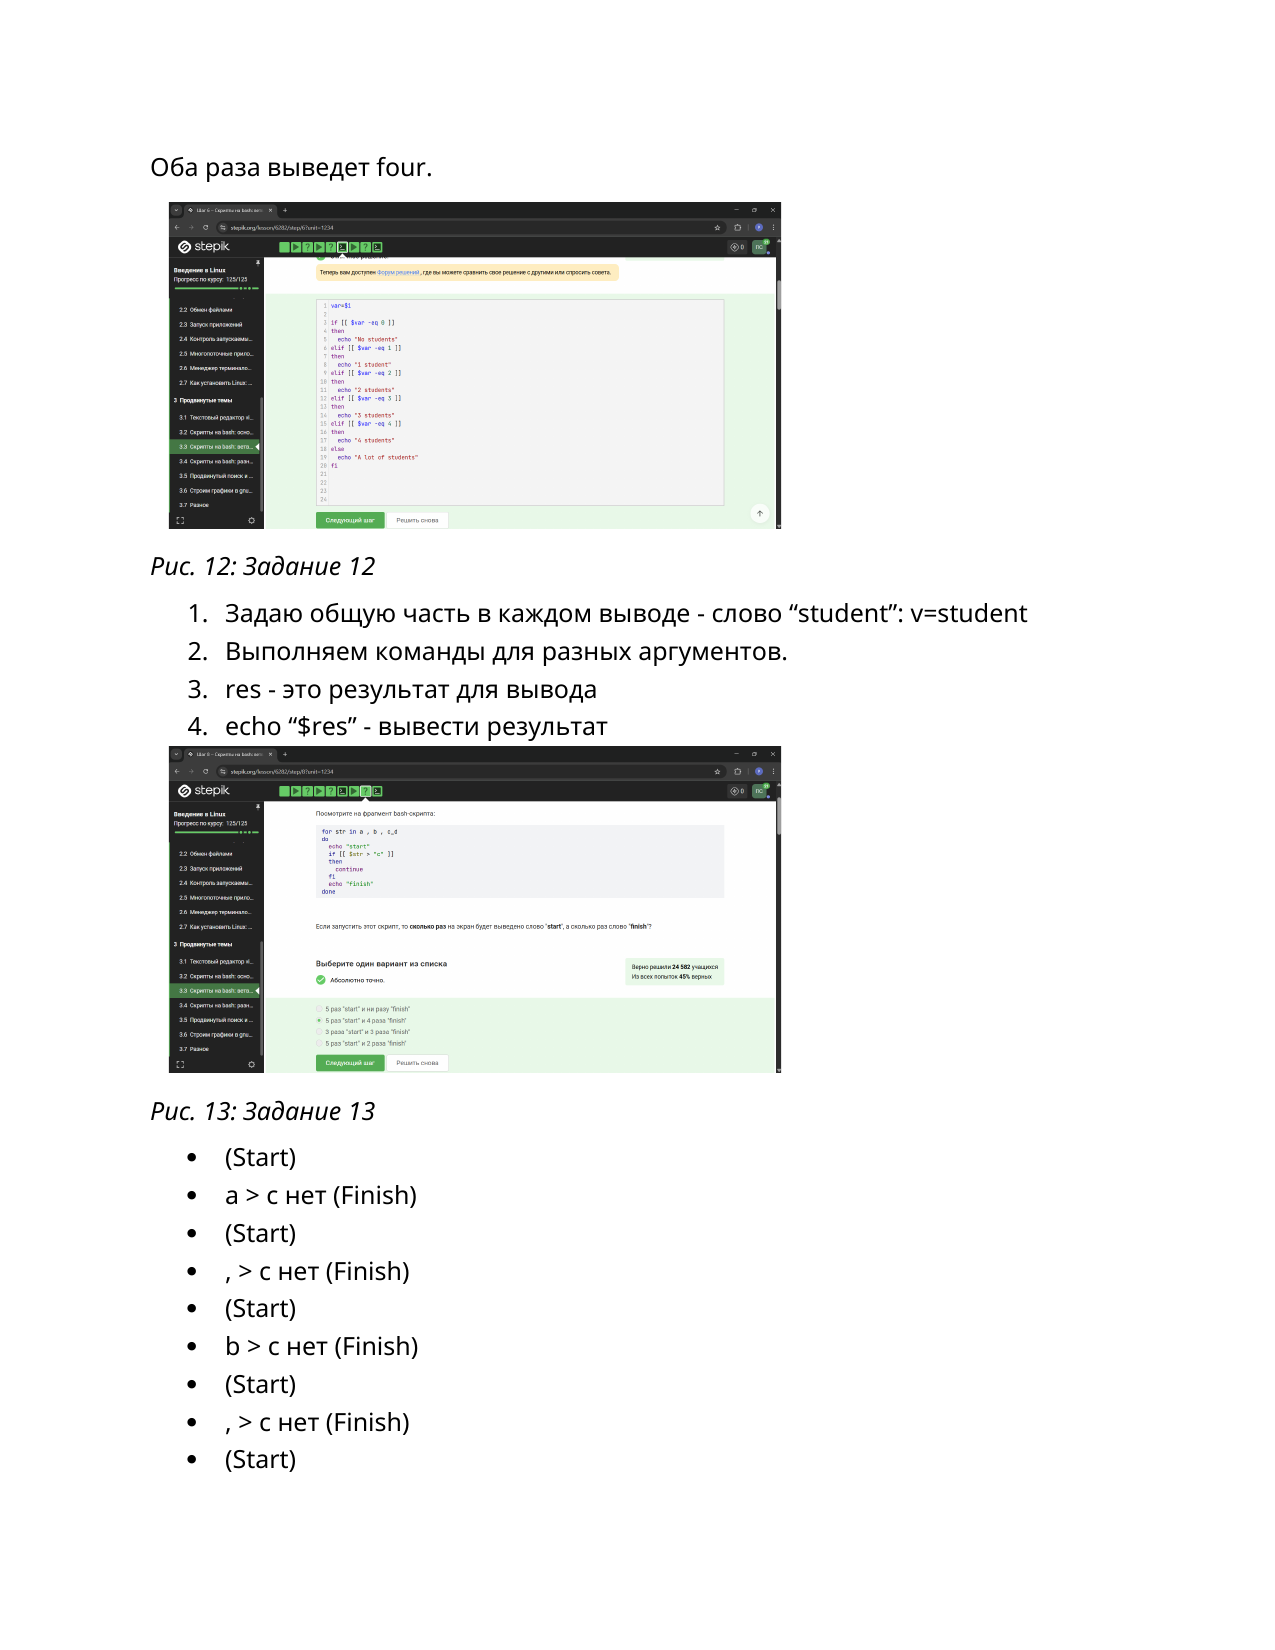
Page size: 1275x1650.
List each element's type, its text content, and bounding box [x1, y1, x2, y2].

list (Start) [187, 1367, 1125, 1401]
list res - это результат для вывода [187, 671, 1125, 705]
picture [168, 202, 782, 529]
list Задаю общую часть в каждом выводе - слово “student”: v=student [187, 596, 1125, 630]
picture [168, 746, 782, 1073]
text Рис. 12: Задание 12 [150, 549, 1125, 583]
text Рис. 13: Задание 13 [150, 1093, 1125, 1127]
list (Start) [187, 1215, 1125, 1249]
text Оба раза выведет four. [150, 150, 1125, 184]
list (Start) [187, 1140, 1125, 1174]
list , > c нет (Finish) [187, 1404, 1125, 1438]
list a > c нет (Finish) [187, 1177, 1125, 1212]
list , > c нет (Finish) [187, 1253, 1125, 1287]
list b > c нет (Finish) [187, 1329, 1125, 1363]
list (Start) [187, 1291, 1125, 1325]
list Выполняем команды для разных аргументов. [187, 633, 1125, 667]
list (Start) [187, 1442, 1125, 1476]
list echo “$res” - вывести результат [187, 709, 1125, 743]
